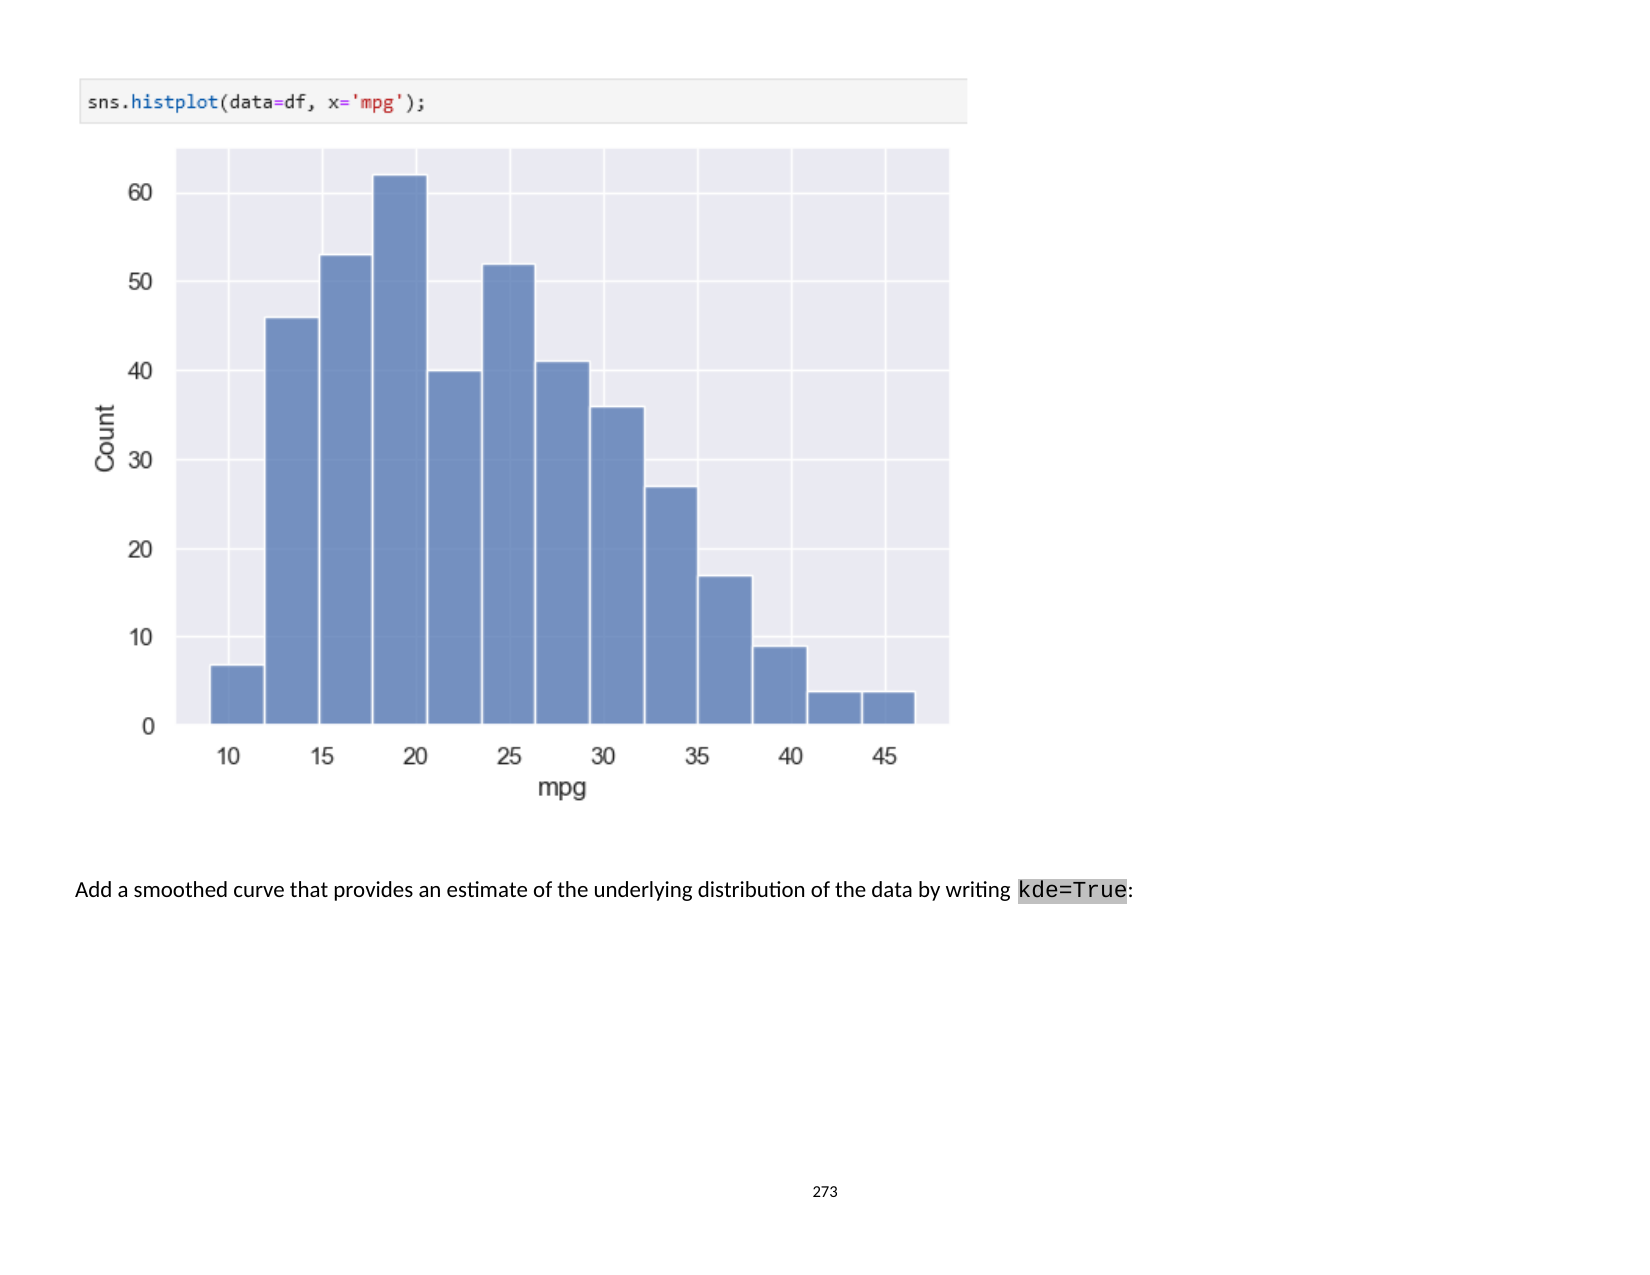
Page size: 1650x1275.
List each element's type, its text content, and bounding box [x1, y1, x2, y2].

picture [75, 75, 968, 810]
text Add a smoothed curve that provides an estimate of the underlying distribution of the data by writing kde=True: [75, 875, 1575, 904]
